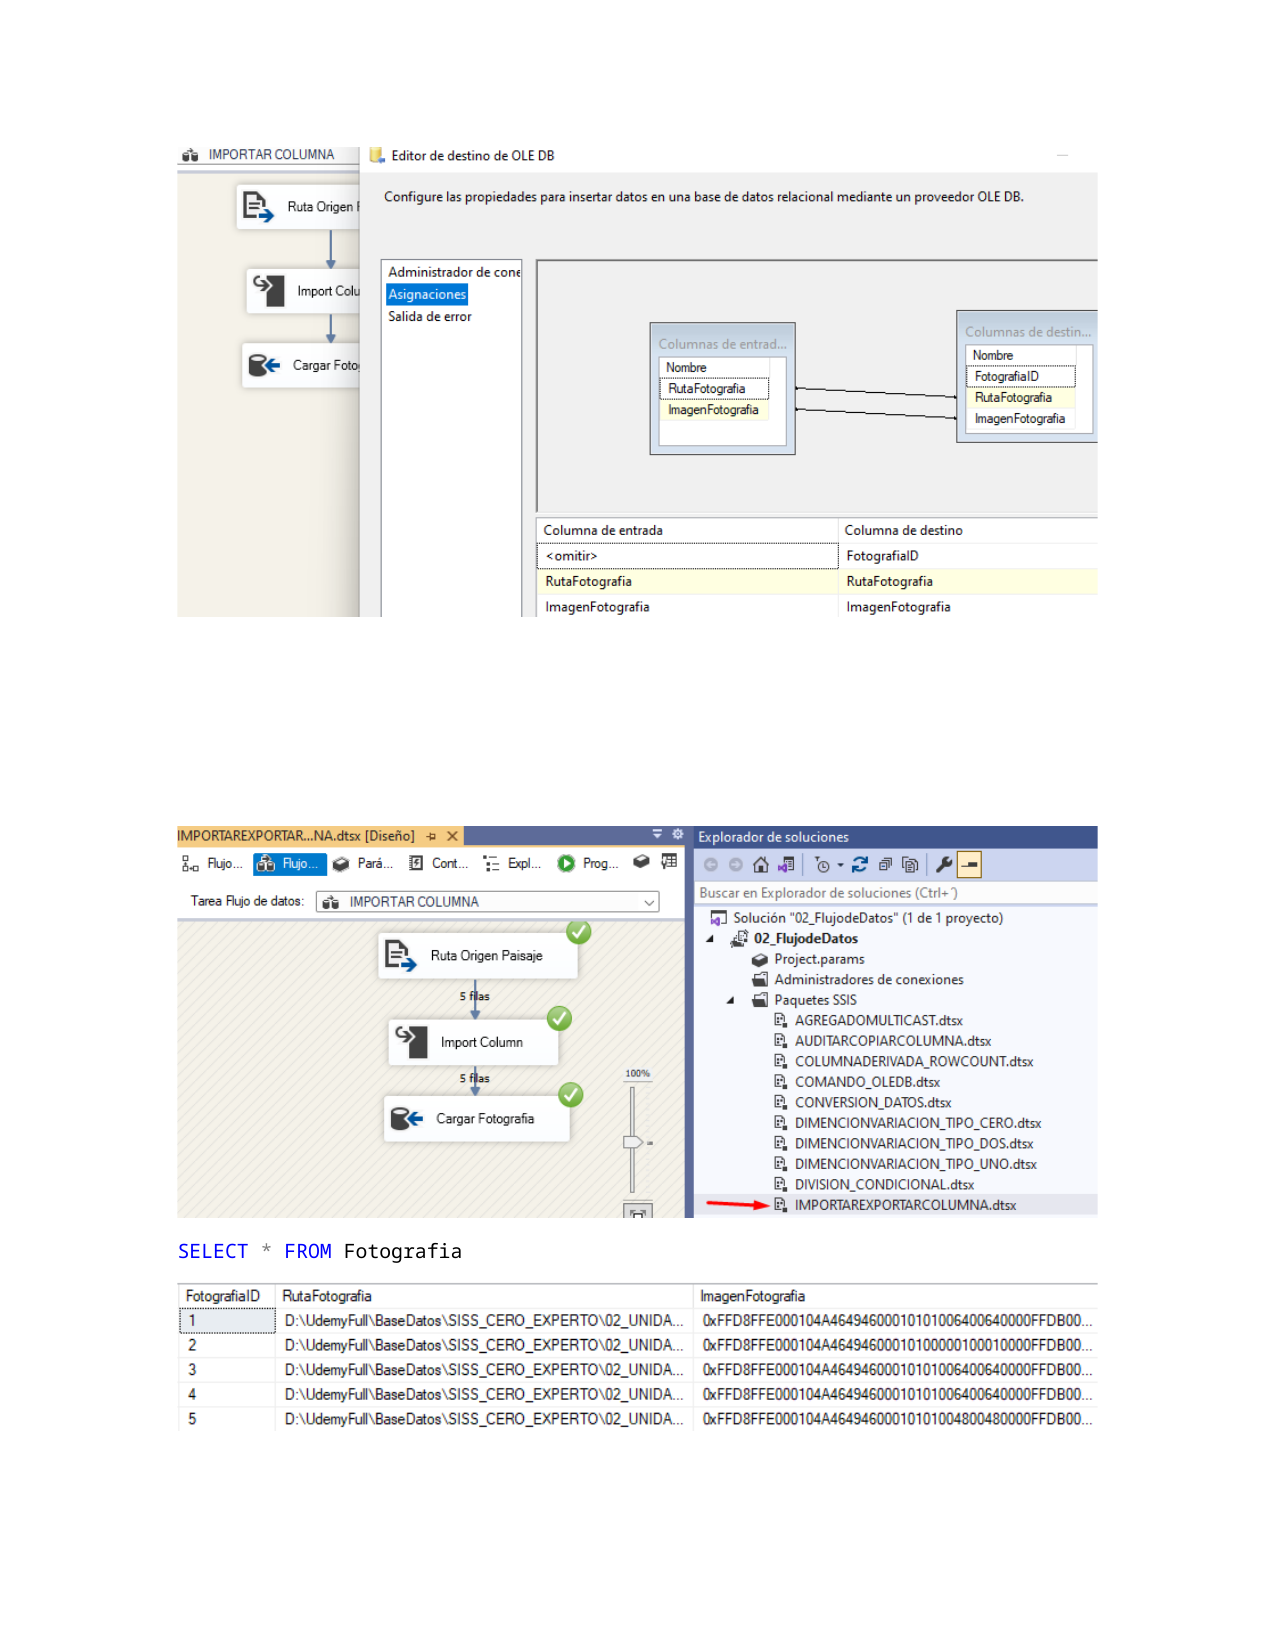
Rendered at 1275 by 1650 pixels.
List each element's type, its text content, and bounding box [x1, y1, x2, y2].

picture [177, 147, 1098, 617]
picture [177, 826, 1098, 1218]
picture [177, 1282, 1098, 1431]
text SELECT * FROM Fotografia [177, 1237, 1098, 1264]
